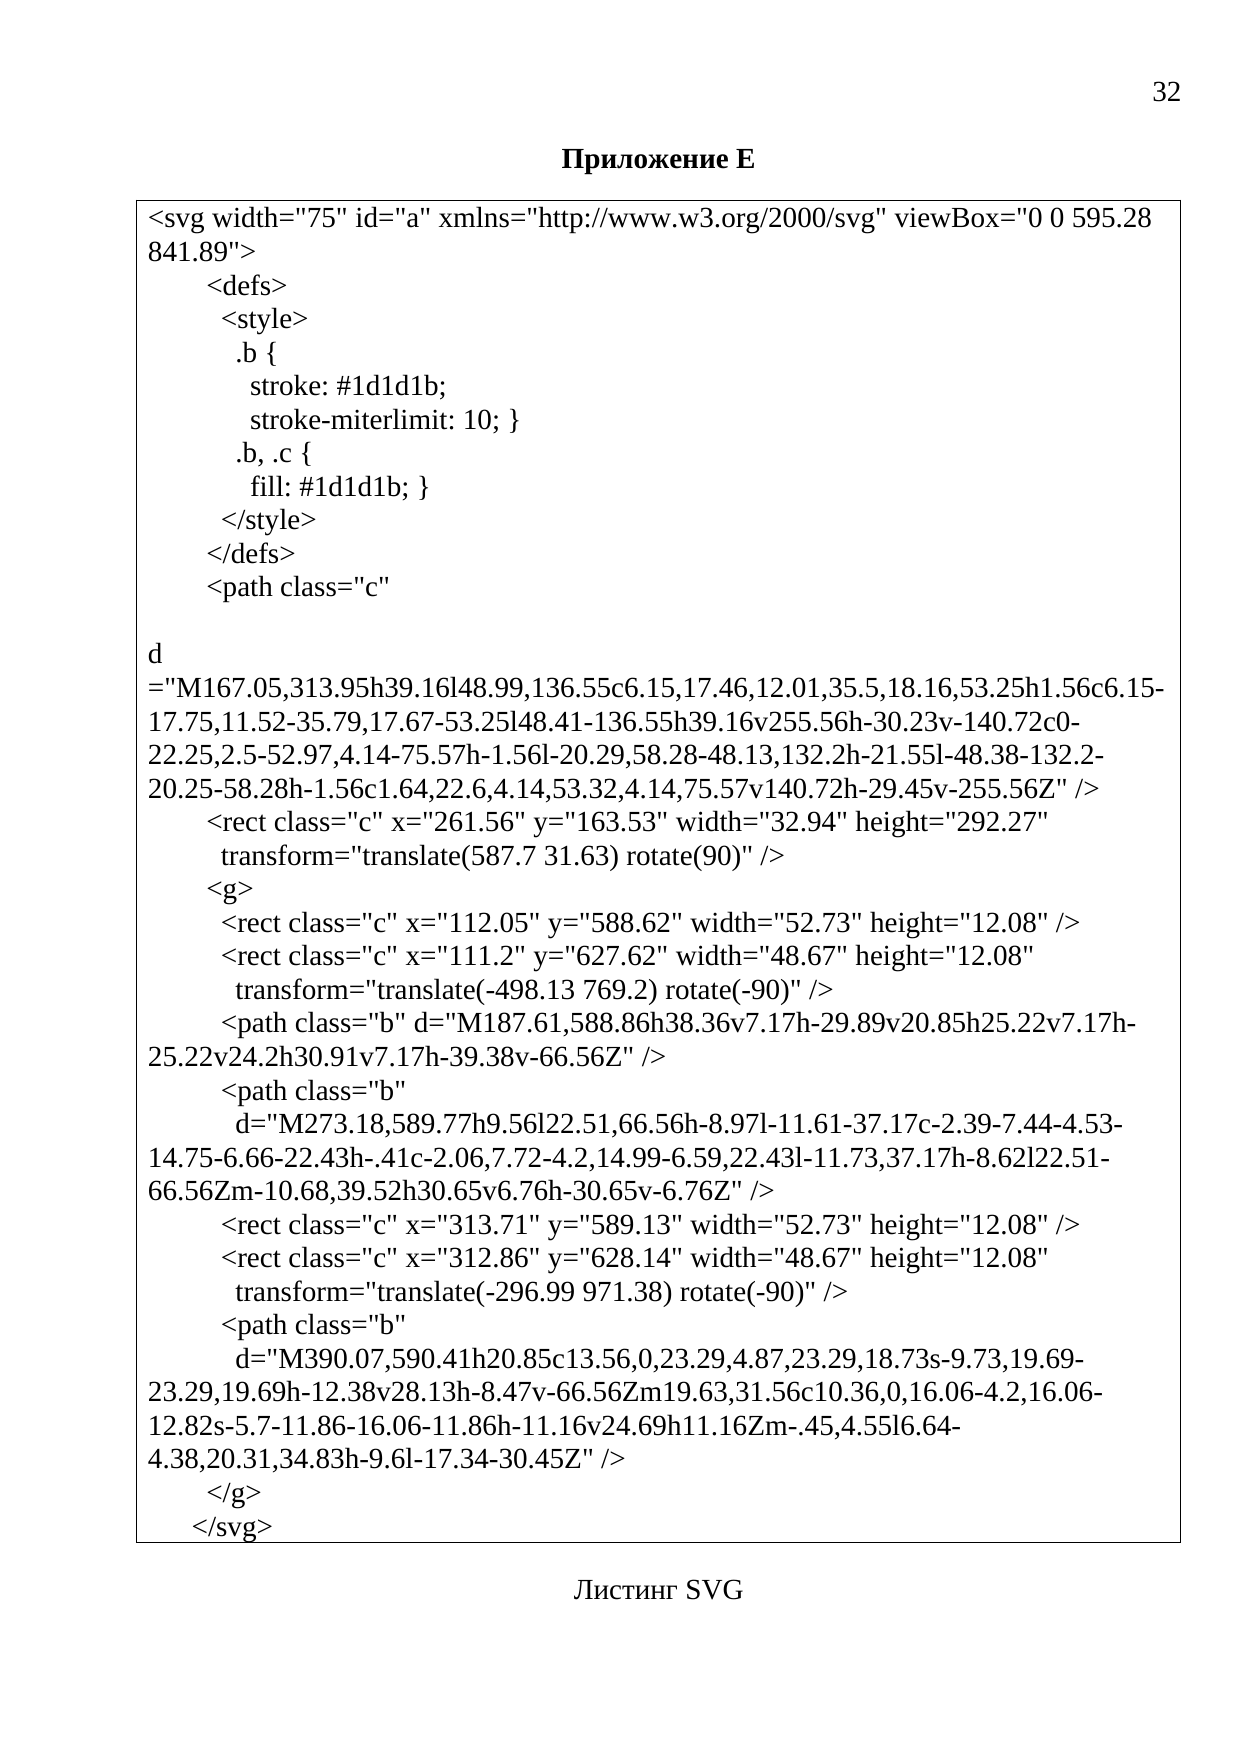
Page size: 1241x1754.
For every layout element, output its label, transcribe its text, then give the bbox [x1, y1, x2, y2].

text Листинг SVG [136, 1572, 1181, 1606]
subtitle Приложение E [136, 141, 1181, 174]
table_header <svg width="75" id="a" xmlns="http://www.w3.org/2000/svg" viewBox="0 0 595.28 841.89"> <defs> <style> .b { stroke: #1d1d1b; stroke-miterlimit: 10; } .b, .c { fill: #1d1d1b; } </style> </defs> <path class="c" d="M167.05,313.95h39.16l48.99,136.55c6.15,17.46,12.01,35.5,18.16,53.25h1.56c6.15-17.75,11.52-35.79,17.67-53.25l48.41-136.55h39.16v255.56h-30.23v-140.72c0-22.25,2.5-52.97,4.14-75.57h-1.56l-20.29,58.28-48.13,132.2h-21.55l-48.38-132.2-20.25-58.28h-1.56c1.64,22.6,4.14,53.32,4.14,75.57v140.72h-29.45v-255.56Z" /> <rect class="c" x="261.56" y="163.53" width="32.94" height="292.27" transform="translate(587.7 31.63) rotate(90)" /> <g> <rect class="c" x="112.05" y="588.62" width="52.73" height="12.08" /> <rect class="c" x="111.2" y="627.62" width="48.67" height="12.08" transform="translate(-498.13 769.2) rotate(-90)" /> <path class="b" d="M187.61,588.86h38.36v7.17h-29.89v20.85h25.22v7.17h-25.22v24.2h30.91v7.17h-39.38v-66.56Z" /> <path class="b" d="M273.18,589.77h9.56l22.51,66.56h-8.97l-11.61-37.17c-2.39-7.44-4.53-14.75-6.66-22.43h-.41c-2.06,7.72-4.2,14.99-6.59,22.43l-11.73,37.17h-8.62l22.51-66.56Zm-10.68,39.52h30.65v6.76h-30.65v-6.76Z" /> <rect class="c" x="313.71" y="589.13" width="52.73" height="12.08" /> <rect class="c" x="312.86" y="628.14" width="48.67" height="12.08" transform="translate(-296.99 971.38) rotate(-90)" /> <path class="b" d="M390.07,590.41h20.85c13.56,0,23.29,4.87,23.29,18.73s-9.73,19.69-23.29,19.69h-12.38v28.13h-8.47v-66.56Zm19.63,31.56c10.36,0,16.06-4.2,16.06-12.82s-5.7-11.86-16.06-11.86h-11.16v24.69h11.16Zm-.45,4.55l6.64-4.38,20.31,34.83h-9.6l-17.34-30.45Z" /> </g> </svg> [137, 201, 1180, 1542]
